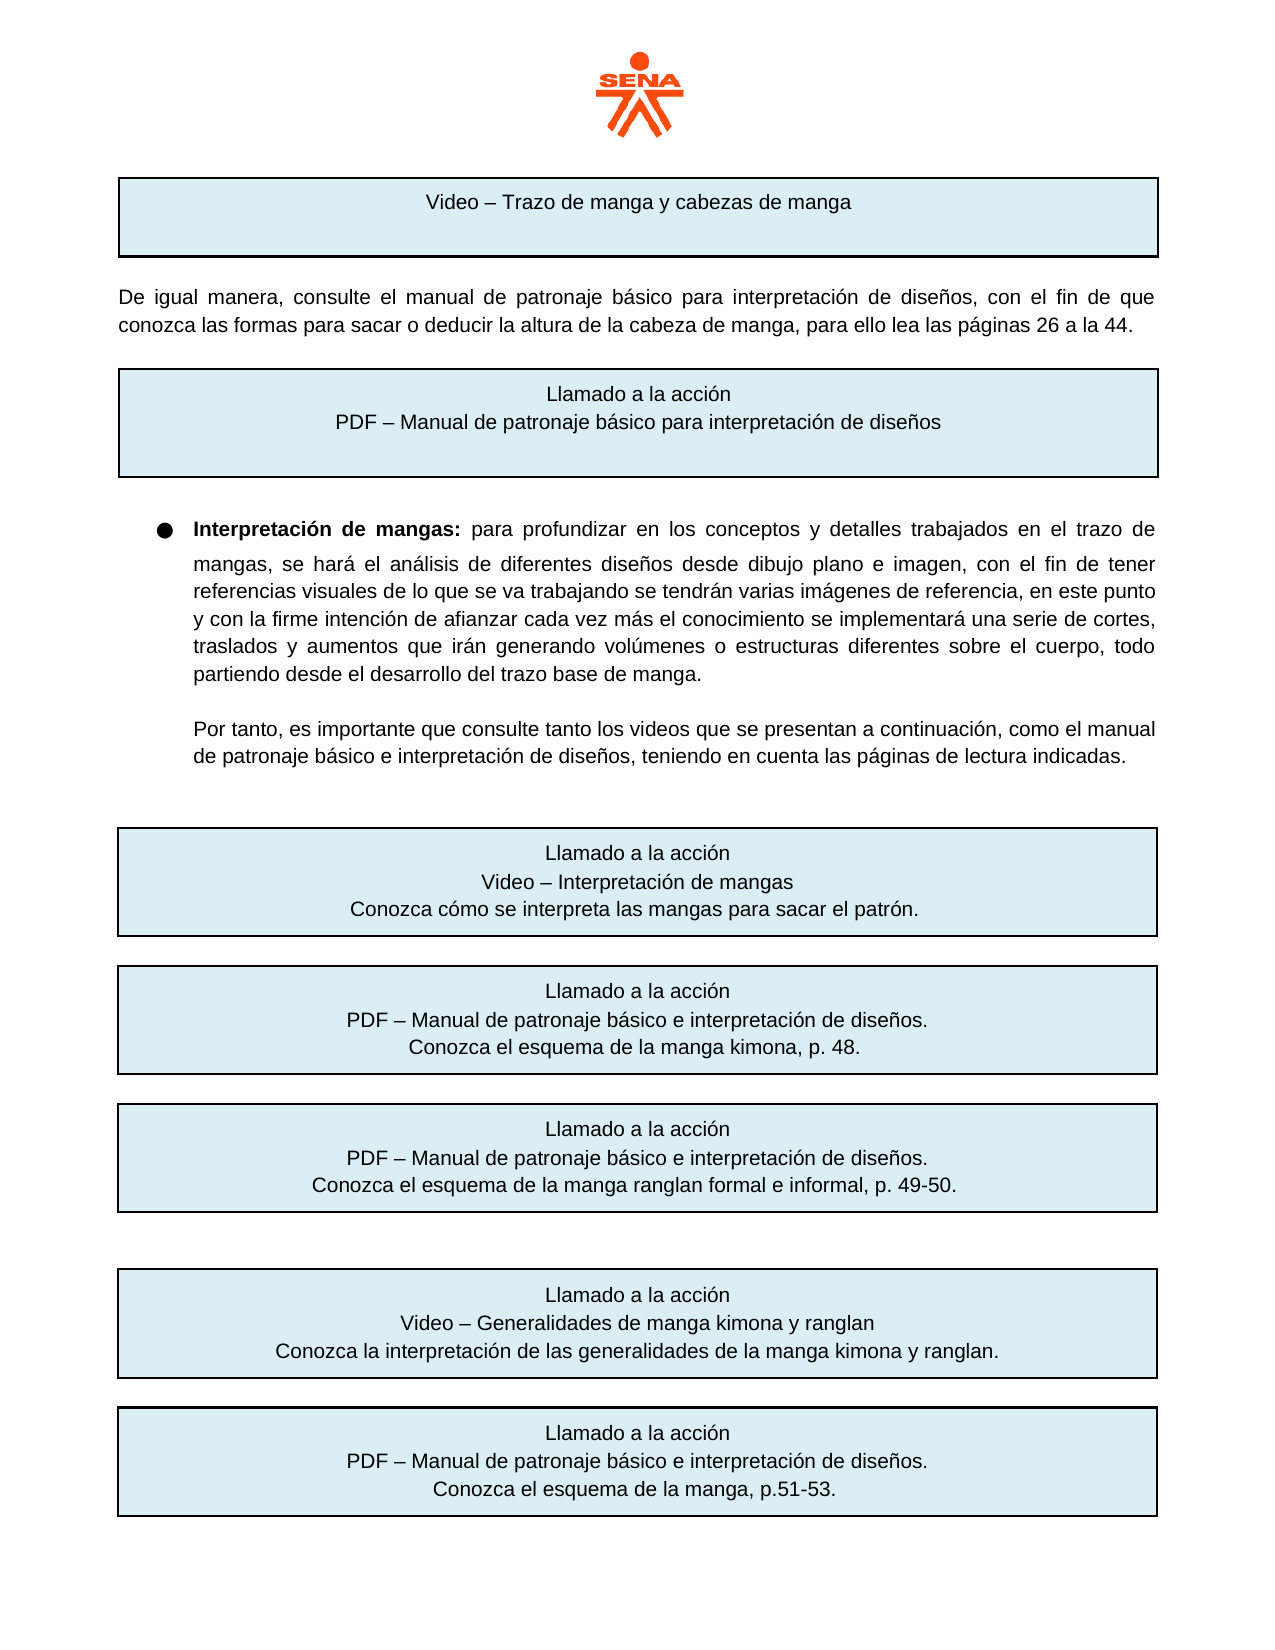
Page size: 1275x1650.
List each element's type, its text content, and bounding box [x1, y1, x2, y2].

picture [585, 48, 690, 142]
table_header Llamado a la acción PDF – Manual de patronaje básico e interpretación de diseños. Conozca el esquema de la manga, p.51-53. [119, 1409, 1156, 1515]
text De igual manera, consulte el manual de patronaje básico para interpretación de diseños, con el fin de que conozca las formas para sacar o deducir la altura de la cabeza de manga, para ello lea las páginas 26 a la 44. [118, 285, 1157, 336]
table_header Llamado a la acción PDF – Manual de patronaje básico para interpretación de diseños [120, 370, 1157, 476]
list Interpretación de mangas: para profundizar en los conceptos y detalles trabajados en el trazo de mangas, se hará el análisis de diferentes diseños desde dibujo plano e imagen, con el fin de tener referencias visuales de lo que se va trabajando se tendrán varias imágenes de referencia, en este punto y con la firme intención de afianzar cada vez más el conocimiento se implementará una serie de cortes, traslados y aumentos que irán generando volúmenes o estructuras diferentes sobre el cuerpo, todo partiendo desde el desarrollo del trazo base de manga. [156, 506, 1157, 686]
text Por tanto, es importante que consulte tanto los videos que se presentan a continuación, como el manual de patronaje básico e interpretación de diseños, teniendo en cuenta las páginas de lectura indicadas. [193, 717, 1157, 768]
table_header Llamado a la acción PDF – Manual de patronaje básico e interpretación de diseños. Conozca el esquema de la manga kimona, p. 48. [119, 967, 1156, 1073]
table_header Llamado a la acción Video – Generalidades de manga kimona y ranglan Conozca la interpretación de las generalidades de la manga kimona y ranglan. [119, 1270, 1156, 1377]
table_header Llamado a la acción Video – Interpretación de mangas Conozca cómo se interpreta las mangas para sacar el patrón. [119, 829, 1156, 935]
table_header Llamado a la acción Video – Trazo de manga y cabezas de manga [120, 179, 1157, 255]
table_header Llamado a la acción PDF – Manual de patronaje básico e interpretación de diseños. Conozca el esquema de la manga ranglan formal e informal, p. 49-50. [119, 1105, 1156, 1211]
